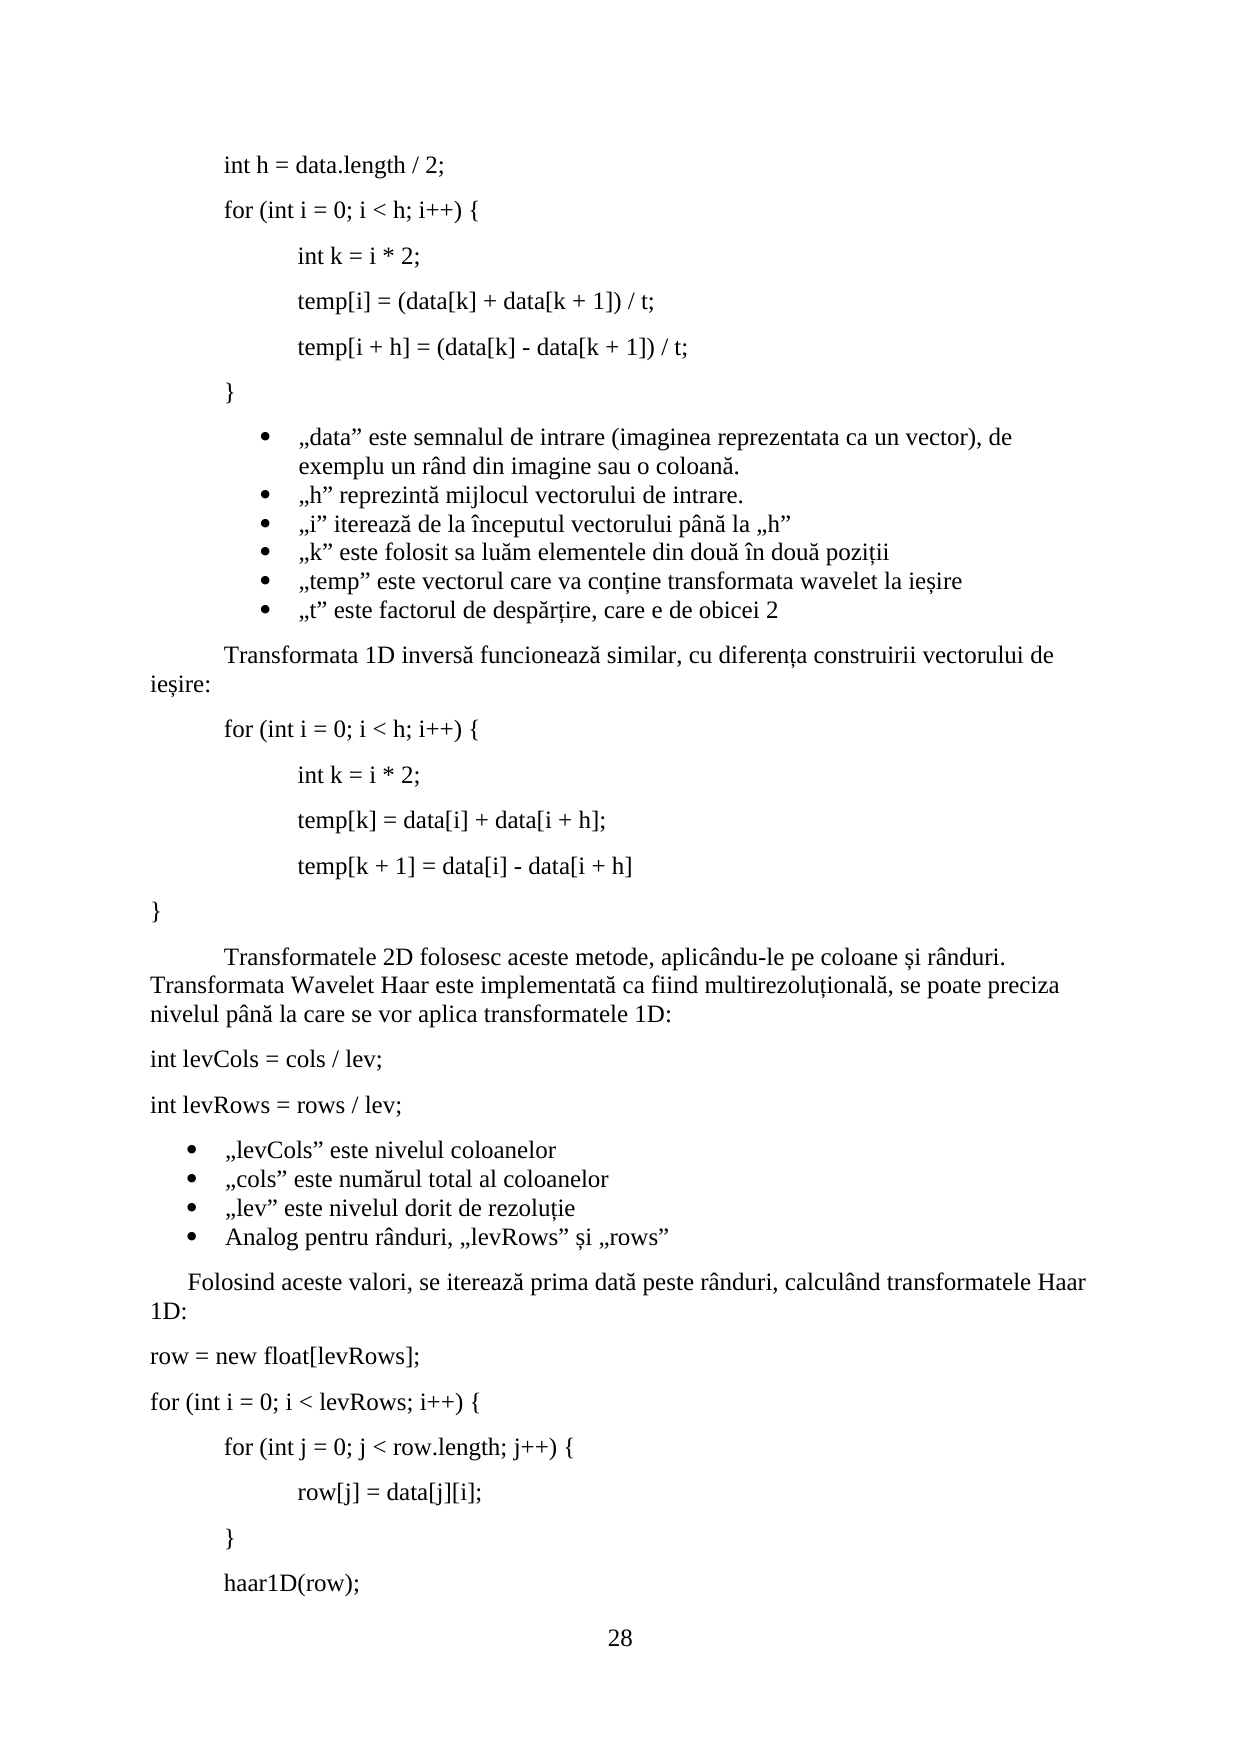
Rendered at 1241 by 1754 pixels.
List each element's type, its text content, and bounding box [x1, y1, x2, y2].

list „h” reprezintă mijlocul vectorului de intrare. [261, 480, 1090, 509]
text for (int j = 0; j < row.length; j++) { [150, 1432, 1090, 1461]
text temp[k] = data[i] + data[i + h]; [150, 805, 1090, 834]
text row[j] = data[j][i]; [224, 1477, 1090, 1506]
text for (int i = 0; i < h; i++) { [150, 714, 1090, 743]
text temp[i] = (data[k] + data[k + 1]) / t; [150, 286, 1090, 315]
list „t” este factorul de despărțire, care e de obicei 2 [261, 595, 1090, 624]
text Folosind aceste valori, se iterează prima dată peste rânduri, calculând transformatele Haar 1D: [150, 1267, 1090, 1324]
text Transformata 1D inversă funcionează similar, cu diferența construirii vectorului de ieșire: [150, 640, 1090, 698]
text temp[k + 1] = data[i] - data[i + h] [150, 851, 1090, 879]
text temp[i + h] = (data[k] - data[k + 1]) / t; [150, 332, 1090, 360]
list „data” este semnalul de intrare (imaginea reprezentata ca un vector), de exemplu un rând din imagine sau o coloană. [261, 422, 1090, 480]
list Analog pentru rânduri, „levRows” și „rows” [187, 1222, 1090, 1250]
text } [150, 377, 1090, 406]
text int h = data.length / 2; [150, 150, 1090, 179]
text int levCols = cols / lev; [150, 1044, 1090, 1073]
text row = new float[levRows]; [150, 1341, 1090, 1370]
list „lev” este nivelul dorit de rezoluție [187, 1193, 1090, 1222]
text } [150, 896, 1090, 925]
text } [150, 1523, 1090, 1552]
text for (int i = 0; i < h; i++) { [150, 195, 1090, 224]
list „cols” este numărul total al coloanelor [187, 1164, 1090, 1193]
text int k = i * 2; [150, 241, 1090, 269]
text int k = i * 2; [150, 760, 1090, 789]
list „i” iterează de la începutul vectorului până la „h” [261, 509, 1090, 537]
list „k” este folosit sa luăm elementele din două în două poziții [261, 537, 1090, 566]
text Transformatele 2D folosesc aceste metode, aplicându-le pe coloane și rânduri. Transformata Wavelet Haar este implementată ca fiind multirezoluțională, se poate preciza nivelul până la care se vor aplica transformatele 1D: [150, 942, 1090, 1028]
text int levRows = rows / lev; [150, 1090, 1090, 1119]
list „levCols” este nivelul coloanelor [187, 1135, 1090, 1164]
text haar1D(row); [150, 1568, 1090, 1597]
list „temp” este vectorul care va conține transformata wavelet la ieșire [261, 566, 1090, 595]
text for (int i = 0; i < levRows; i++) { [150, 1387, 1090, 1415]
